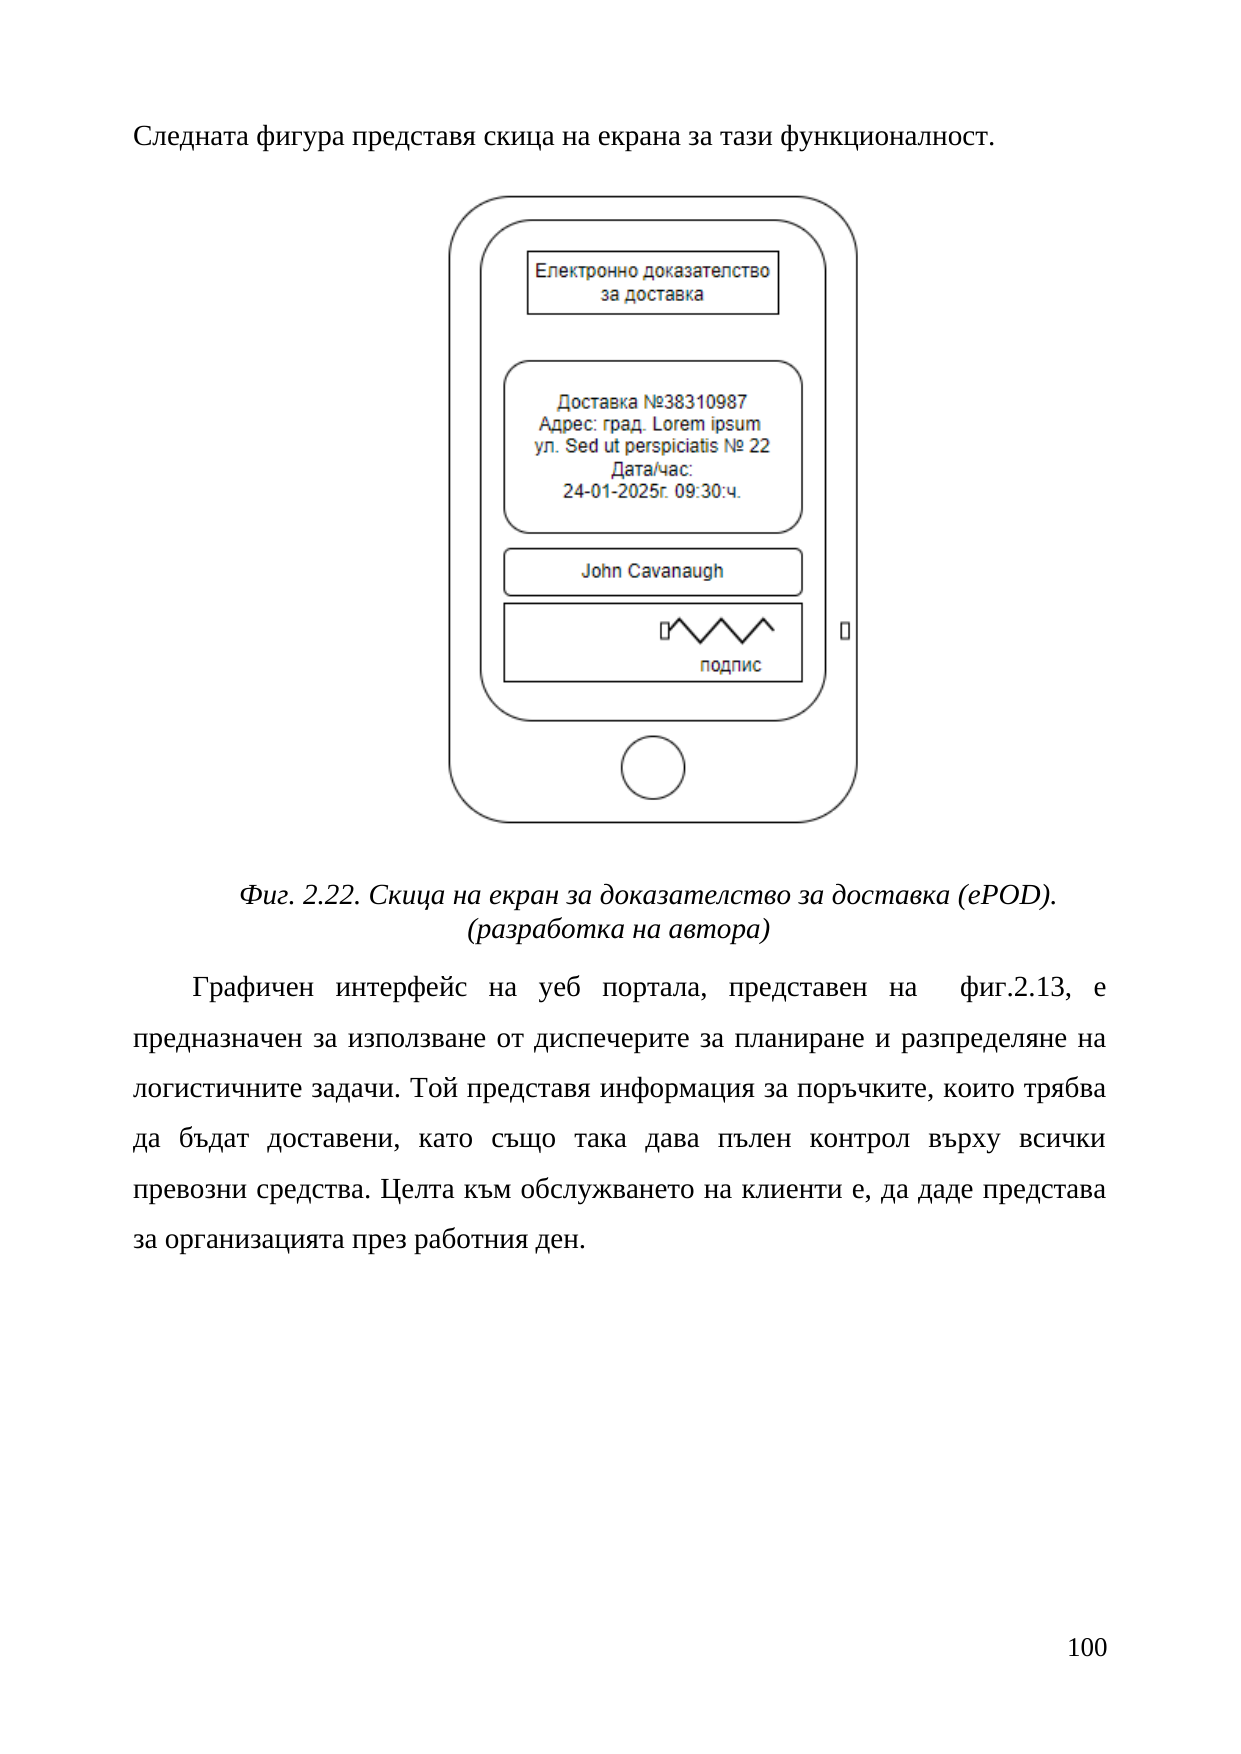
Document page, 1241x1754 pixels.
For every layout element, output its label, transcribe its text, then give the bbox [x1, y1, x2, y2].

text Графичен интерфейс на уеб портала, представен на фиг.2.13, е предназначен за използване от диспечерите за планиране и разпределяне на логистичните задачи. Той представя информация за поръчките, които трябва да бъдат доставени, като също така дава пълен контрол върху всички превозни средства. Целта към обслужването на клиенти е, да даде представа за организацията през работния ден. [133, 969, 1107, 1254]
picture [406, 168, 894, 836]
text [133, 118, 1107, 152]
title Фиг. 2.22. Скица на екран за доказателство за доставка (ePOD). (разработка на автора) [133, 877, 1107, 944]
